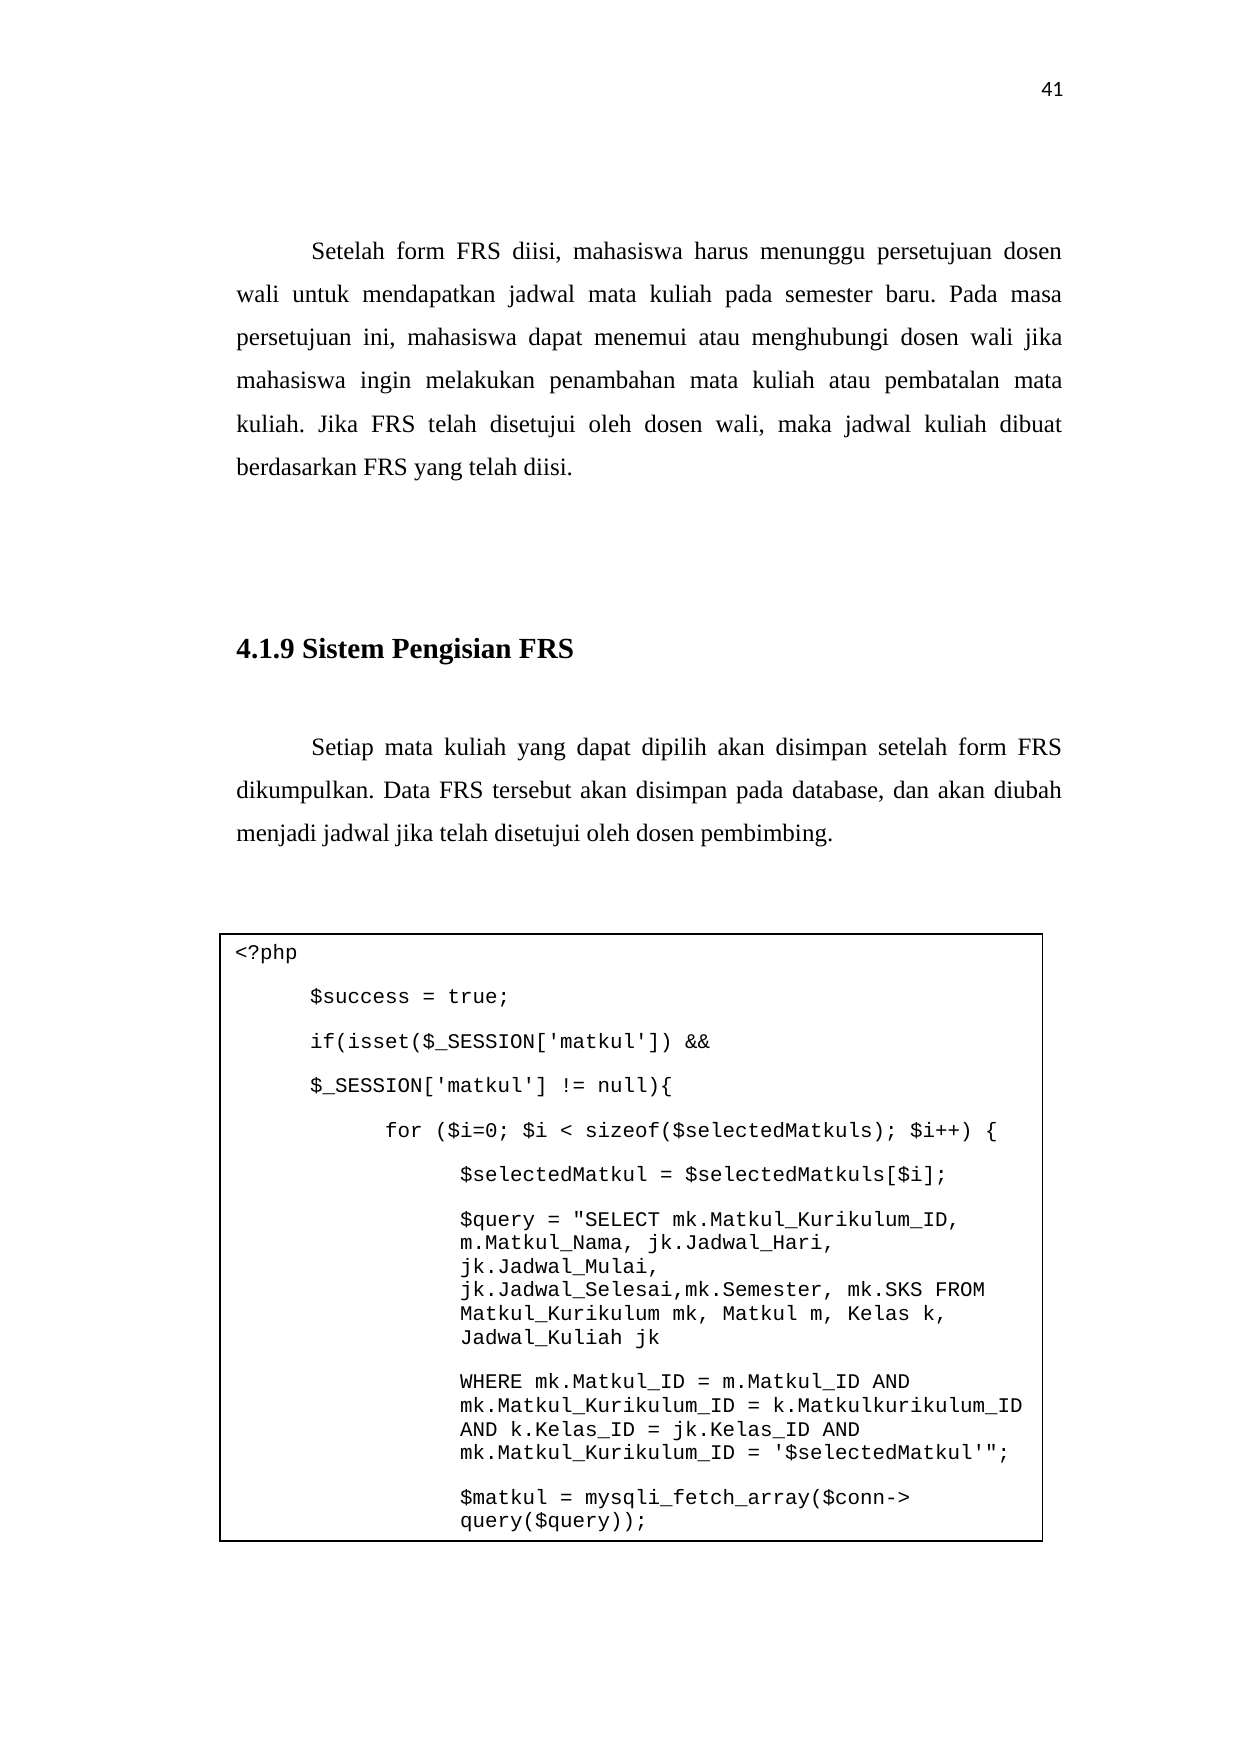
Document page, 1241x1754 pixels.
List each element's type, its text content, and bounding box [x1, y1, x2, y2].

text Setiap mata kuliah yang dapat dipilih akan disimpan setelah form FRS dikumpulkan. Data FRS tersebut akan disimpan pada database, dan akan diubah menjadi jadwal jika telah disetujui oleh dosen pembimbing. [236, 732, 1063, 847]
text 4.1.9 Sistem Pengisian FRS [236, 632, 1063, 665]
text Setelah form FRS diisi, mahasiswa harus menunggu persetujuan dosen wali untuk mendapatkan jadwal mata kuliah pada semester baru. Pada masa persetujuan ini, mahasiswa dapat menemui atau menghubungi dosen wali jika mahasiswa ingin melakukan penambahan mata kuliah atau pembatalan mata kuliah. Jika FRS telah disetujui oleh dosen wali, maka jadwal kuliah dibuat berdasarkan FRS yang telah diisi. [236, 236, 1063, 481]
